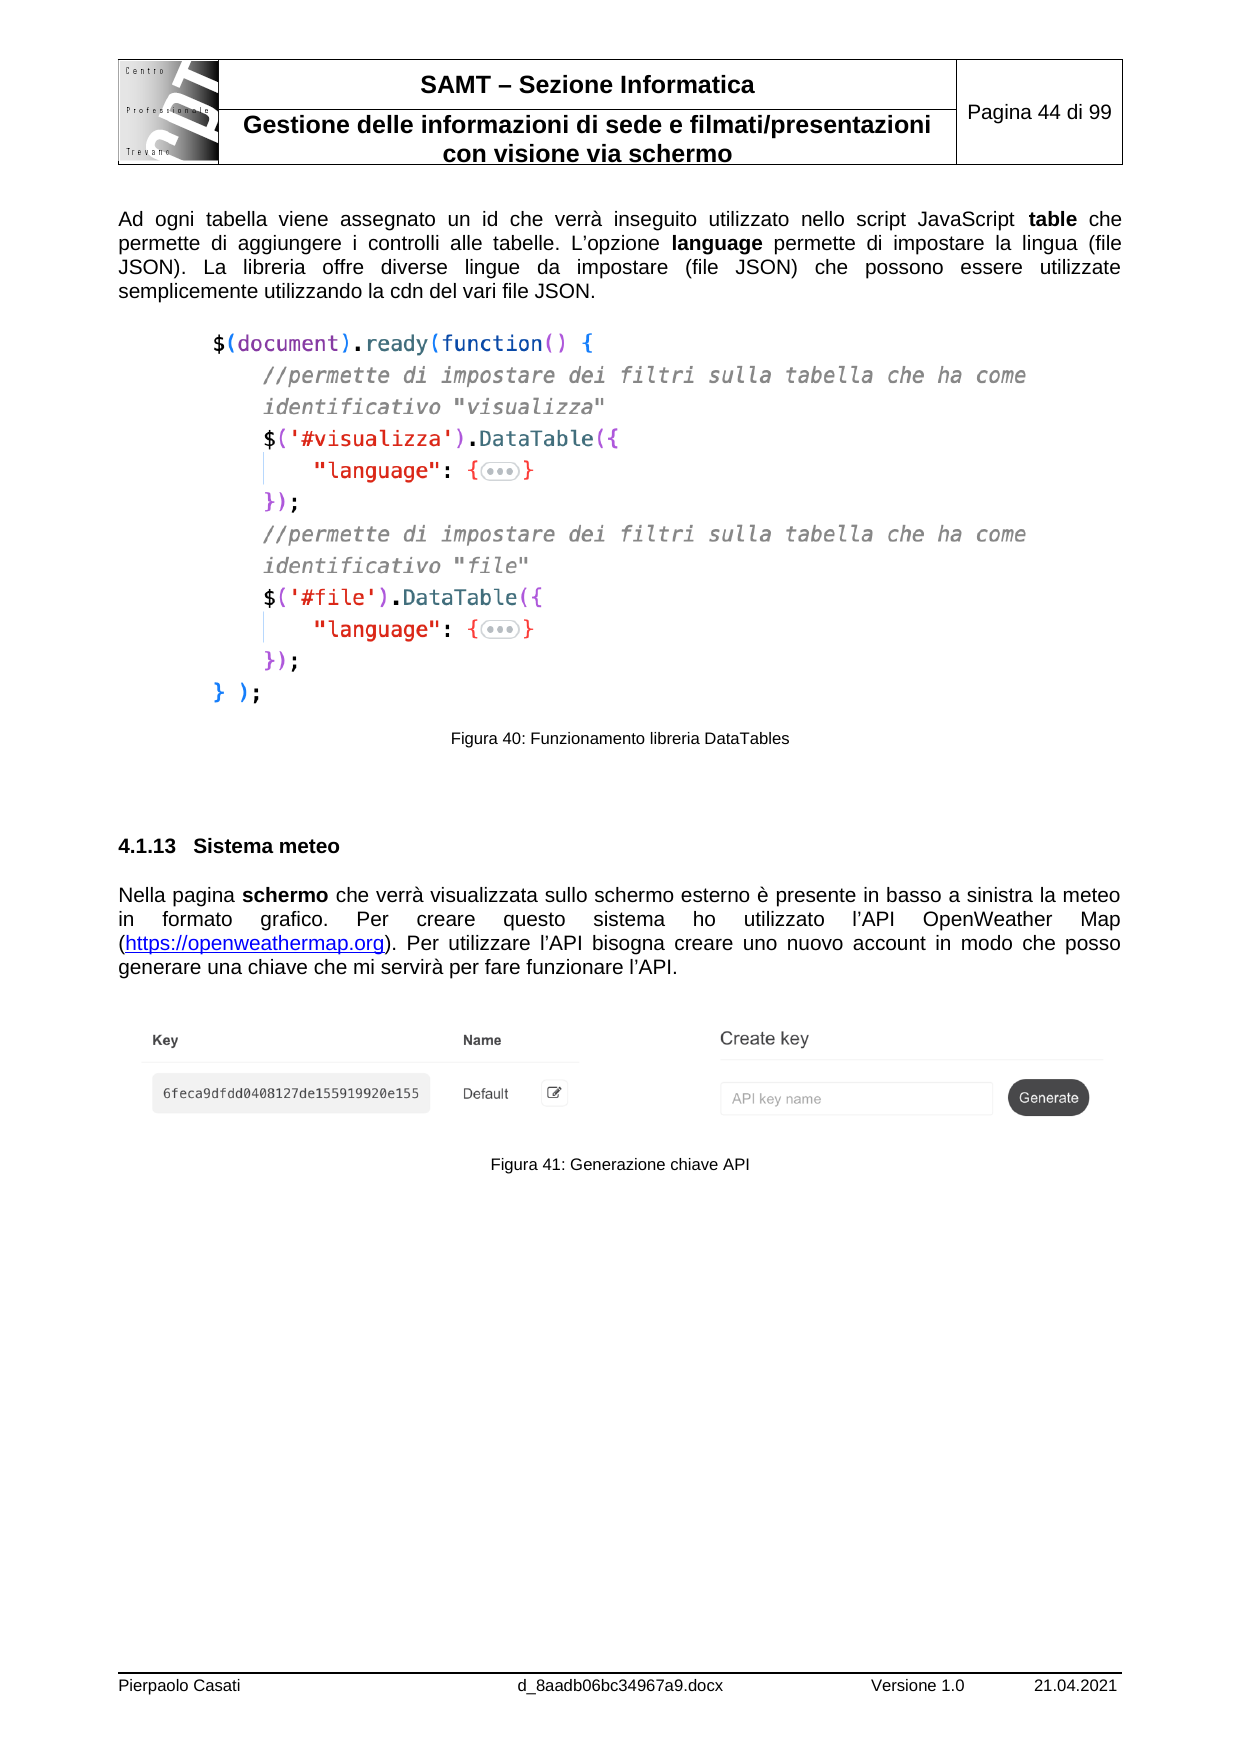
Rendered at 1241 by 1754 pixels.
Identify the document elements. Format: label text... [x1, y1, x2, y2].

text Figura 41: Generazione chiave API [118, 1155, 1122, 1174]
text Nella pagina schermo che verrà visualizzata sullo schermo esterno è presente in basso a sinistra la meteo in formato grafico. Per creare questo sistema ho utilizzato l’API OpenWeather Map (https://openweathermap.org). Per utilizzare l’API bisogna creare uno nuovo account in modo che posso generare una chiave che mi servirà per fare funzionare l’API. [118, 883, 1122, 979]
picture [207, 326, 1033, 717]
picture [118, 60, 219, 161]
text Ad ogni tabella viene assegnato un id che verrà inseguito utilizzato nello script JavaScript table che permette di aggiungere i controlli alle tabelle. L’opzione language permette di impostare la lingua (file JSON). La libreria offre diverse lingue da impostare (file JSON) che possono essere utilizzate semplicemente utilizzando la cdn del vari file JSON. [118, 207, 1122, 303]
text Figura 40: Funzionamento libreria DataTables [118, 729, 1122, 748]
subtitle Sistema meteo [118, 834, 1122, 858]
picture [118, 1003, 1123, 1143]
